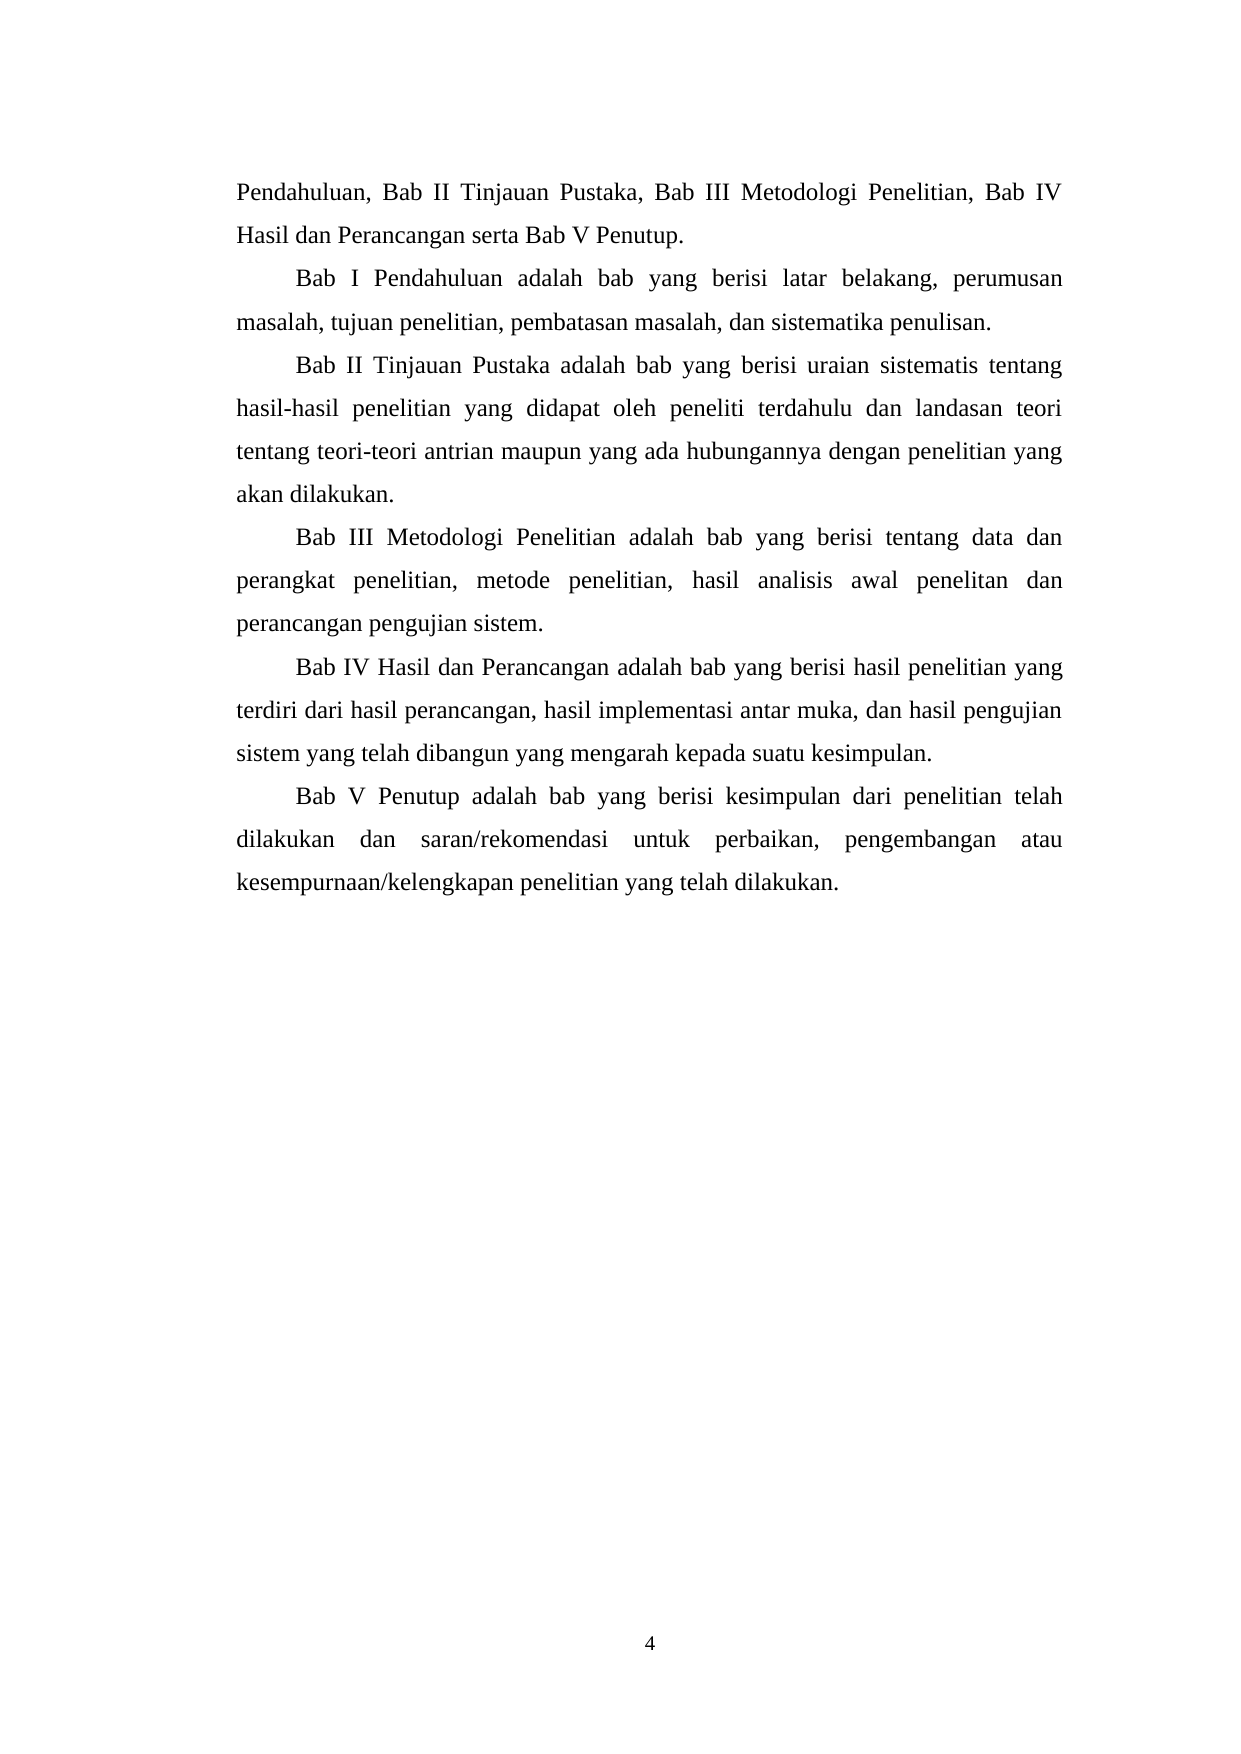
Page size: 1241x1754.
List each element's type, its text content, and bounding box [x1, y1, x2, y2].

text Bab I Pendahuluan adalah bab yang berisi latar belakang, perumusan masalah, tujuan penelitian, pembatasan masalah, dan sistematika penulisan. [236, 263, 1063, 335]
text Bab III Metodologi Penelitian adalah bab yang berisi tentang data dan perangkat penelitian, metode penelitian, hasil analisis awal penelitan dan perancangan pengujian sistem. [236, 522, 1063, 637]
text Bab II Tinjauan Pustaka adalah bab yang berisi uraian sistematis tentang hasil-hasil penelitian yang didapat oleh peneliti terdahulu dan landasan teori tentang teori-teori antrian maupun yang ada hubungannya dengan penelitian yang akan dilakukan. [236, 350, 1063, 508]
text Bab IV Hasil dan Perancangan adalah bab yang berisi hasil penelitian yang terdiri dari hasil perancangan, hasil implementasi antar muka, dan hasil pengujian sistem yang telah dibangun yang mengarah kepada suatu kesimpulan. [236, 652, 1063, 767]
text Bab V Penutup adalah bab yang berisi kesimpulan dari penelitian telah dilakukan dan saran/rekomendasi untuk perbaikan, pengembangan atau kesempurnaan/kelengkapan penelitian yang telah dilakukan. [236, 781, 1063, 896]
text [236, 177, 1063, 249]
